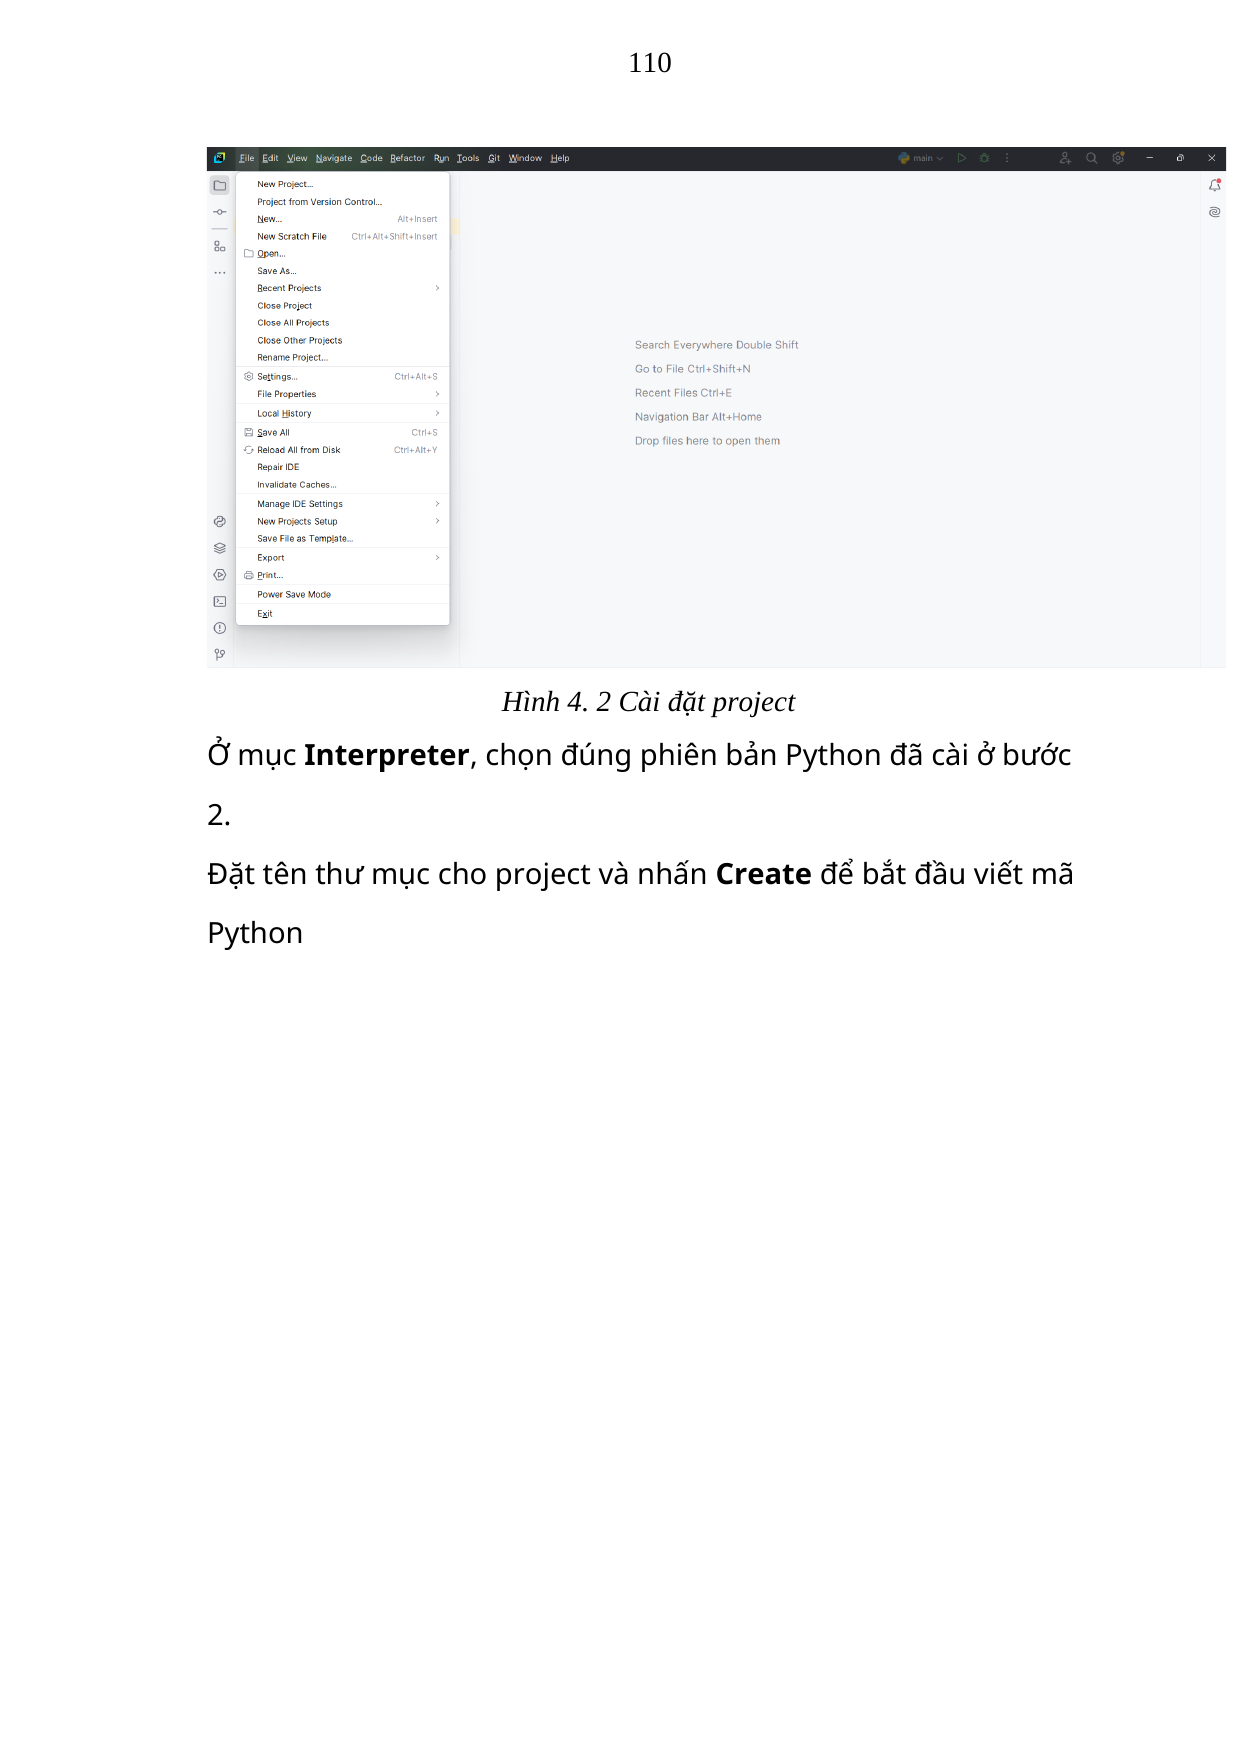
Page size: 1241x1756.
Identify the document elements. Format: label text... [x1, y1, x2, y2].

text Đặt tên thư mục cho project và nhấn Create để bắt đầu viết mã Python [207, 853, 1092, 952]
picture [206, 147, 1227, 668]
text Ở mục Interpreter, chọn đúng phiên bản Python đã cài ở bước 2. [207, 734, 1092, 833]
text Hình 4. 2 Cài đặt project [207, 684, 1092, 717]
